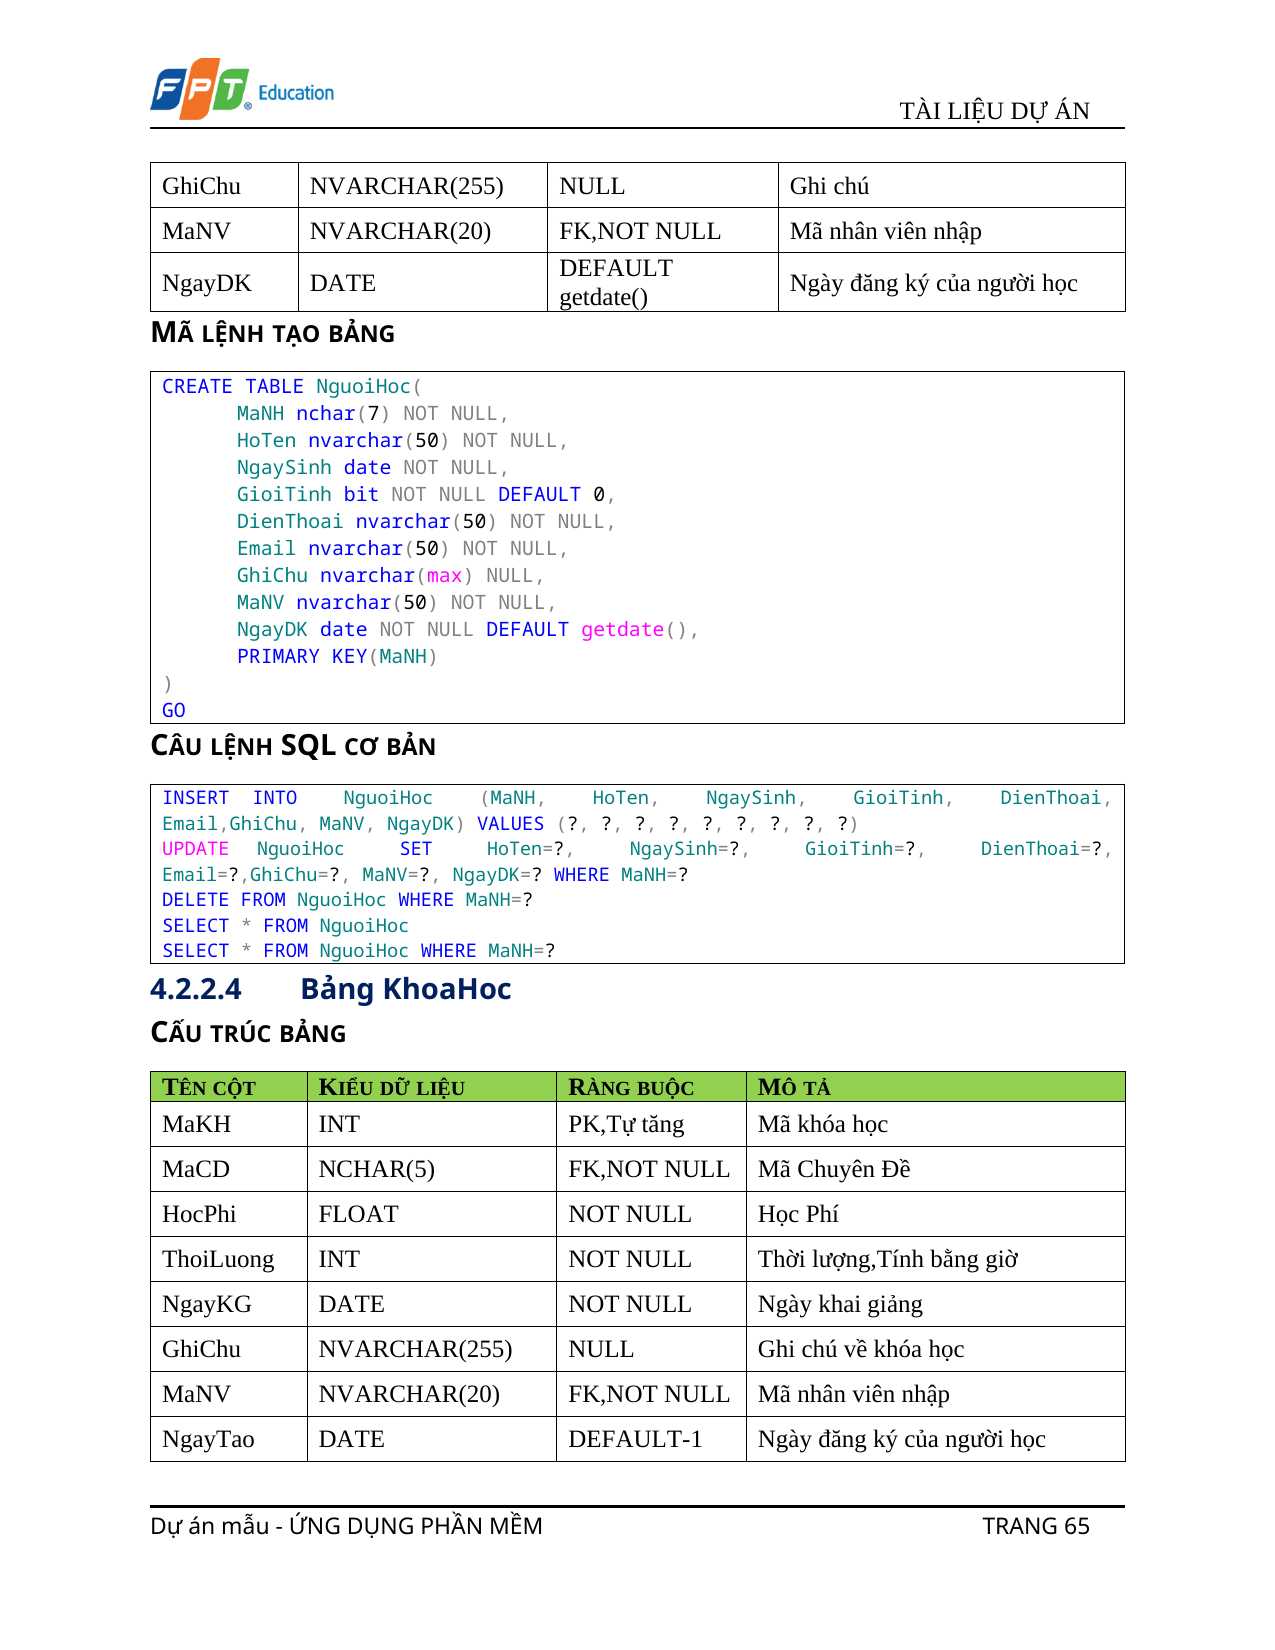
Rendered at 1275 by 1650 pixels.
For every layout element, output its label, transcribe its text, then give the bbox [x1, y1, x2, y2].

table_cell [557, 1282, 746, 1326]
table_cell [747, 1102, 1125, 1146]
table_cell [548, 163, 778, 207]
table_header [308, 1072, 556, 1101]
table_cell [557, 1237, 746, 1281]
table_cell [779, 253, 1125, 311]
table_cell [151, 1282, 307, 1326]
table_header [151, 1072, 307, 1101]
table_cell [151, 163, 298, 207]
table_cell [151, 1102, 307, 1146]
text Cấu trúc bảng [150, 1011, 1125, 1051]
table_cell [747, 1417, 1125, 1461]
text Câu lệnh SQL cơ bản [150, 724, 1125, 764]
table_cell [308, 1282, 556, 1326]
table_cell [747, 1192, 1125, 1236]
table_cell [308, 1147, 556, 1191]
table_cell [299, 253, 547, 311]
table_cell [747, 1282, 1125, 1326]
picture [150, 58, 336, 120]
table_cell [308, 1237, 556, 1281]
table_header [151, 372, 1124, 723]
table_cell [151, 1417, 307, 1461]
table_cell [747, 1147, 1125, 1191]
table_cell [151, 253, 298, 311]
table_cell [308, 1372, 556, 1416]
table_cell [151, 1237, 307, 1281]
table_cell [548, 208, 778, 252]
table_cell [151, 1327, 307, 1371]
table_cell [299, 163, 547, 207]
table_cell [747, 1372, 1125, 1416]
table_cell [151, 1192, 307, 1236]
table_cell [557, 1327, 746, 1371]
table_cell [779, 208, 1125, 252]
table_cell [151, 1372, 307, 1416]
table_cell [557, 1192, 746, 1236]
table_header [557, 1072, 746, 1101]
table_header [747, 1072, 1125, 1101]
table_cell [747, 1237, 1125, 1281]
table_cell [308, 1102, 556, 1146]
subtitle Bảng KhoaHoc [150, 968, 1125, 1008]
text Mã lệnh tạo bảng [150, 312, 1125, 351]
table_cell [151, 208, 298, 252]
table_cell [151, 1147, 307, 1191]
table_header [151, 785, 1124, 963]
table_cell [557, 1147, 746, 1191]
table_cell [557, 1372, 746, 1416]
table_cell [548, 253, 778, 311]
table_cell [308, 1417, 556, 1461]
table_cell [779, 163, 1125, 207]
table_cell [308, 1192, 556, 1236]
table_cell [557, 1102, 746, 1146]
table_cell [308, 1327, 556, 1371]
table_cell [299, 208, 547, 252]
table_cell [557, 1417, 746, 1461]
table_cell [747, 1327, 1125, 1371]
